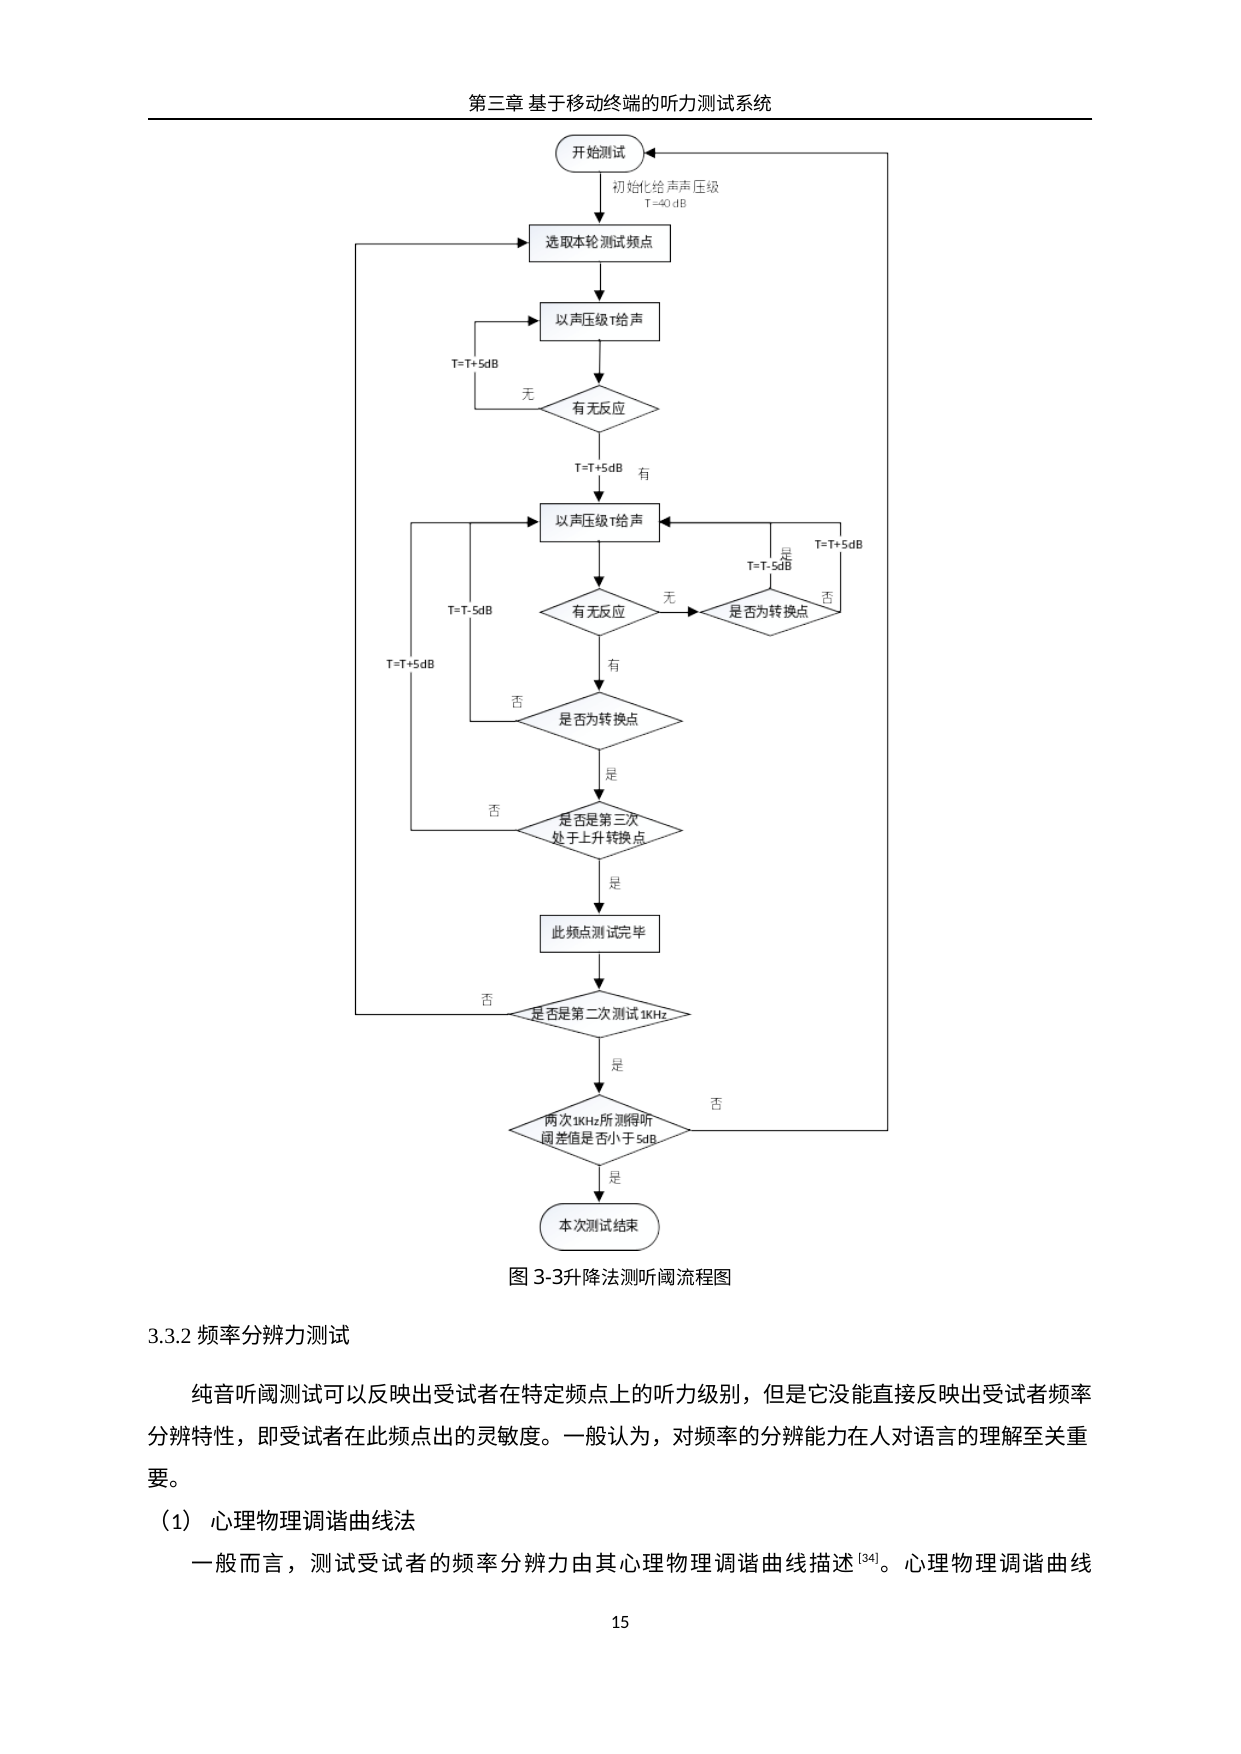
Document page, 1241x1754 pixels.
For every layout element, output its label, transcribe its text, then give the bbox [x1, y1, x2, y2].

list 频率分辨力测试 [148, 1317, 1092, 1351]
text 纯音听阈测试可以反映出受试者在特定频点上的听力级别，但是它没能直接反映出受试者频率分辨特性，即受试者在此频点出的灵敏度。一般认为，对频率的分辨能力在人对语言的理解至关重要。 [148, 1376, 1092, 1494]
text 图3-3升降法测听阈流程图 [148, 1258, 1092, 1292]
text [148, 1544, 1092, 1578]
list 心理物理调谐曲线法 [148, 1502, 1092, 1536]
